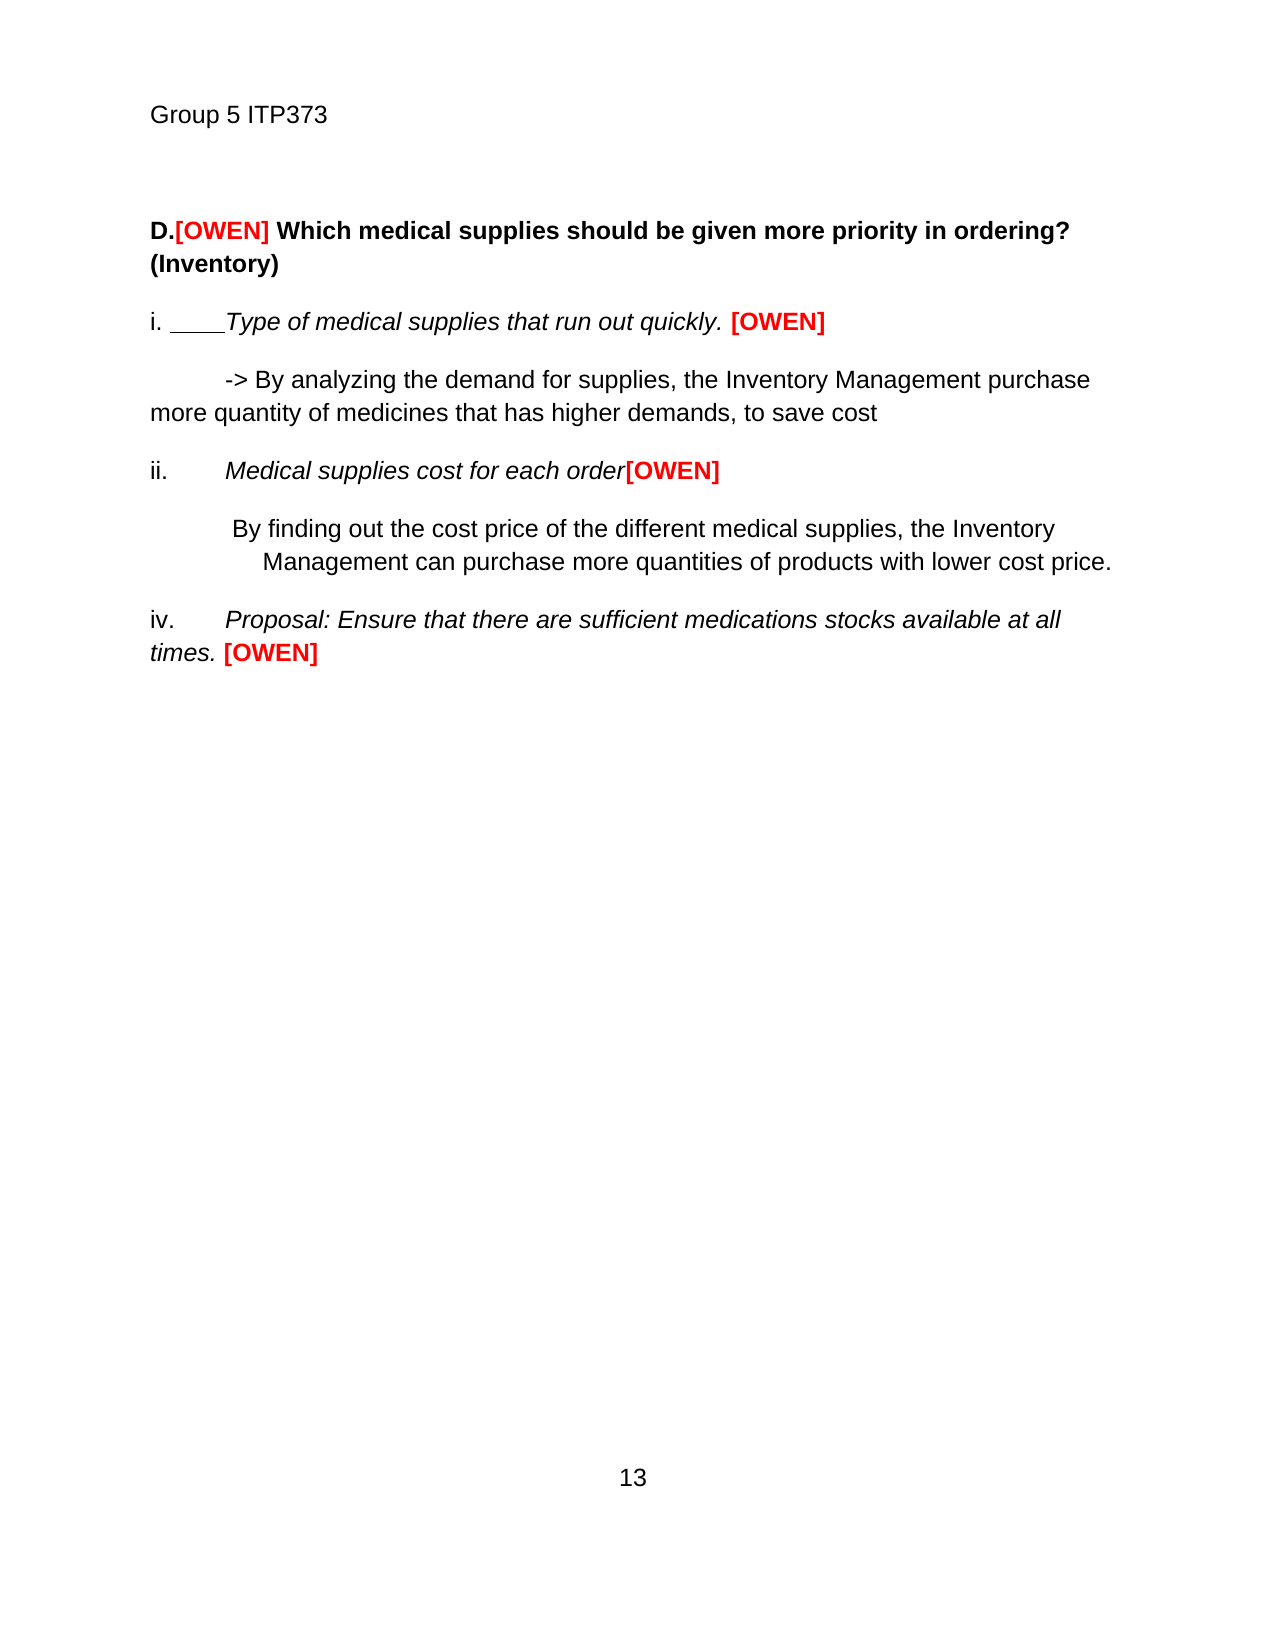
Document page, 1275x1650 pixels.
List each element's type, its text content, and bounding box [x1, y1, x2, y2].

text i. Type of medical supplies that run out quickly. [OWEN] [150, 307, 1116, 336]
text iv. Proposal: Ensure that there are sufficient medications stocks available at all times. [OWEN] [150, 605, 1116, 667]
text D.[OWEN] Which medical supplies should be given more priority in ordering? (Inventory) [150, 216, 1116, 278]
text -> By analyzing the demand for supplies, the Inventory Management purchase more quantity of medicines that has higher demands, to save cost [150, 365, 1116, 427]
text ii. Medical supplies cost for each order[OWEN] [150, 456, 1116, 485]
text By finding out the cost price of the different medical supplies, the Inventory Management can purchase more quantities of products with lower cost price. [225, 514, 1116, 576]
